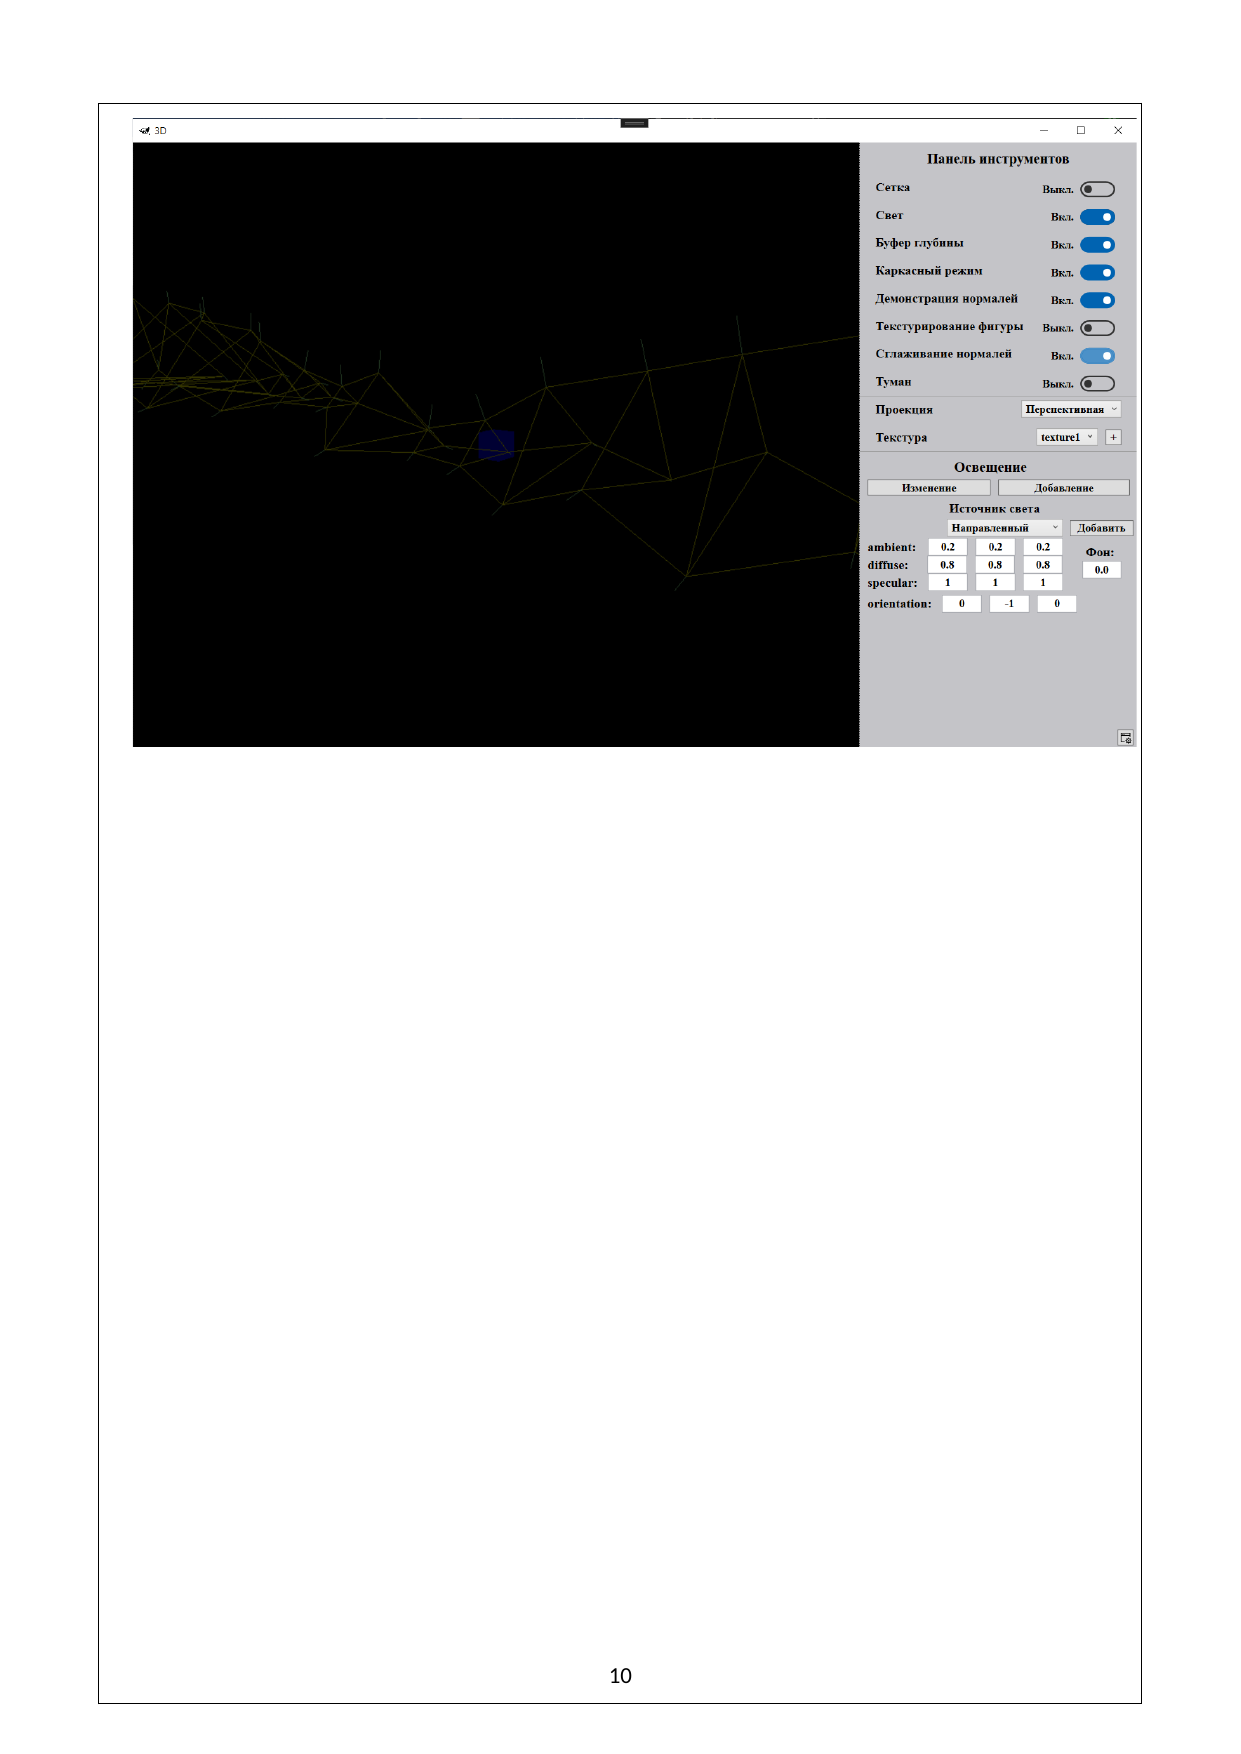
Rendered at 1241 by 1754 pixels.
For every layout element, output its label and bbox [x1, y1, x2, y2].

picture [132, 118, 1137, 747]
